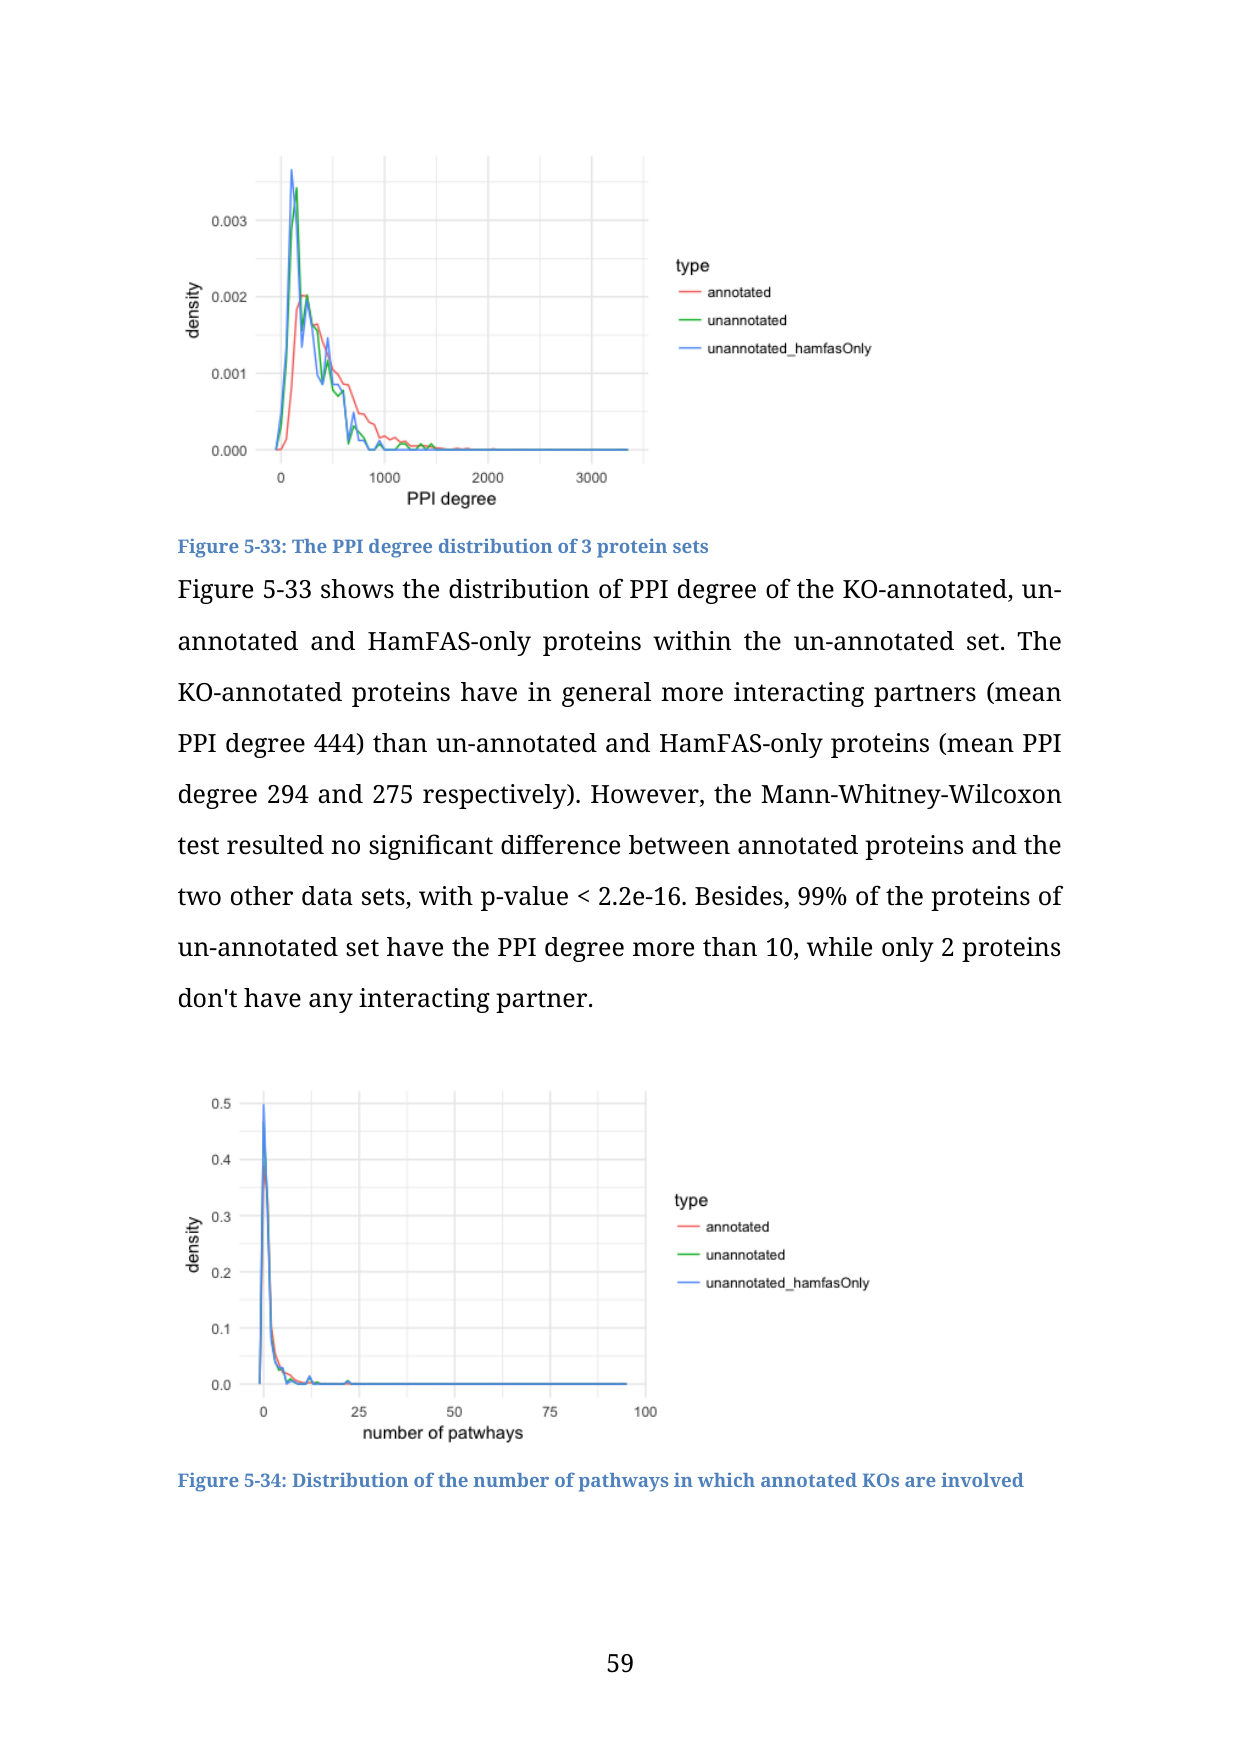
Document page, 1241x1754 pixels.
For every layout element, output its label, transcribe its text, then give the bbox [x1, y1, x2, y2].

picture [177, 1082, 888, 1451]
picture [177, 147, 890, 517]
